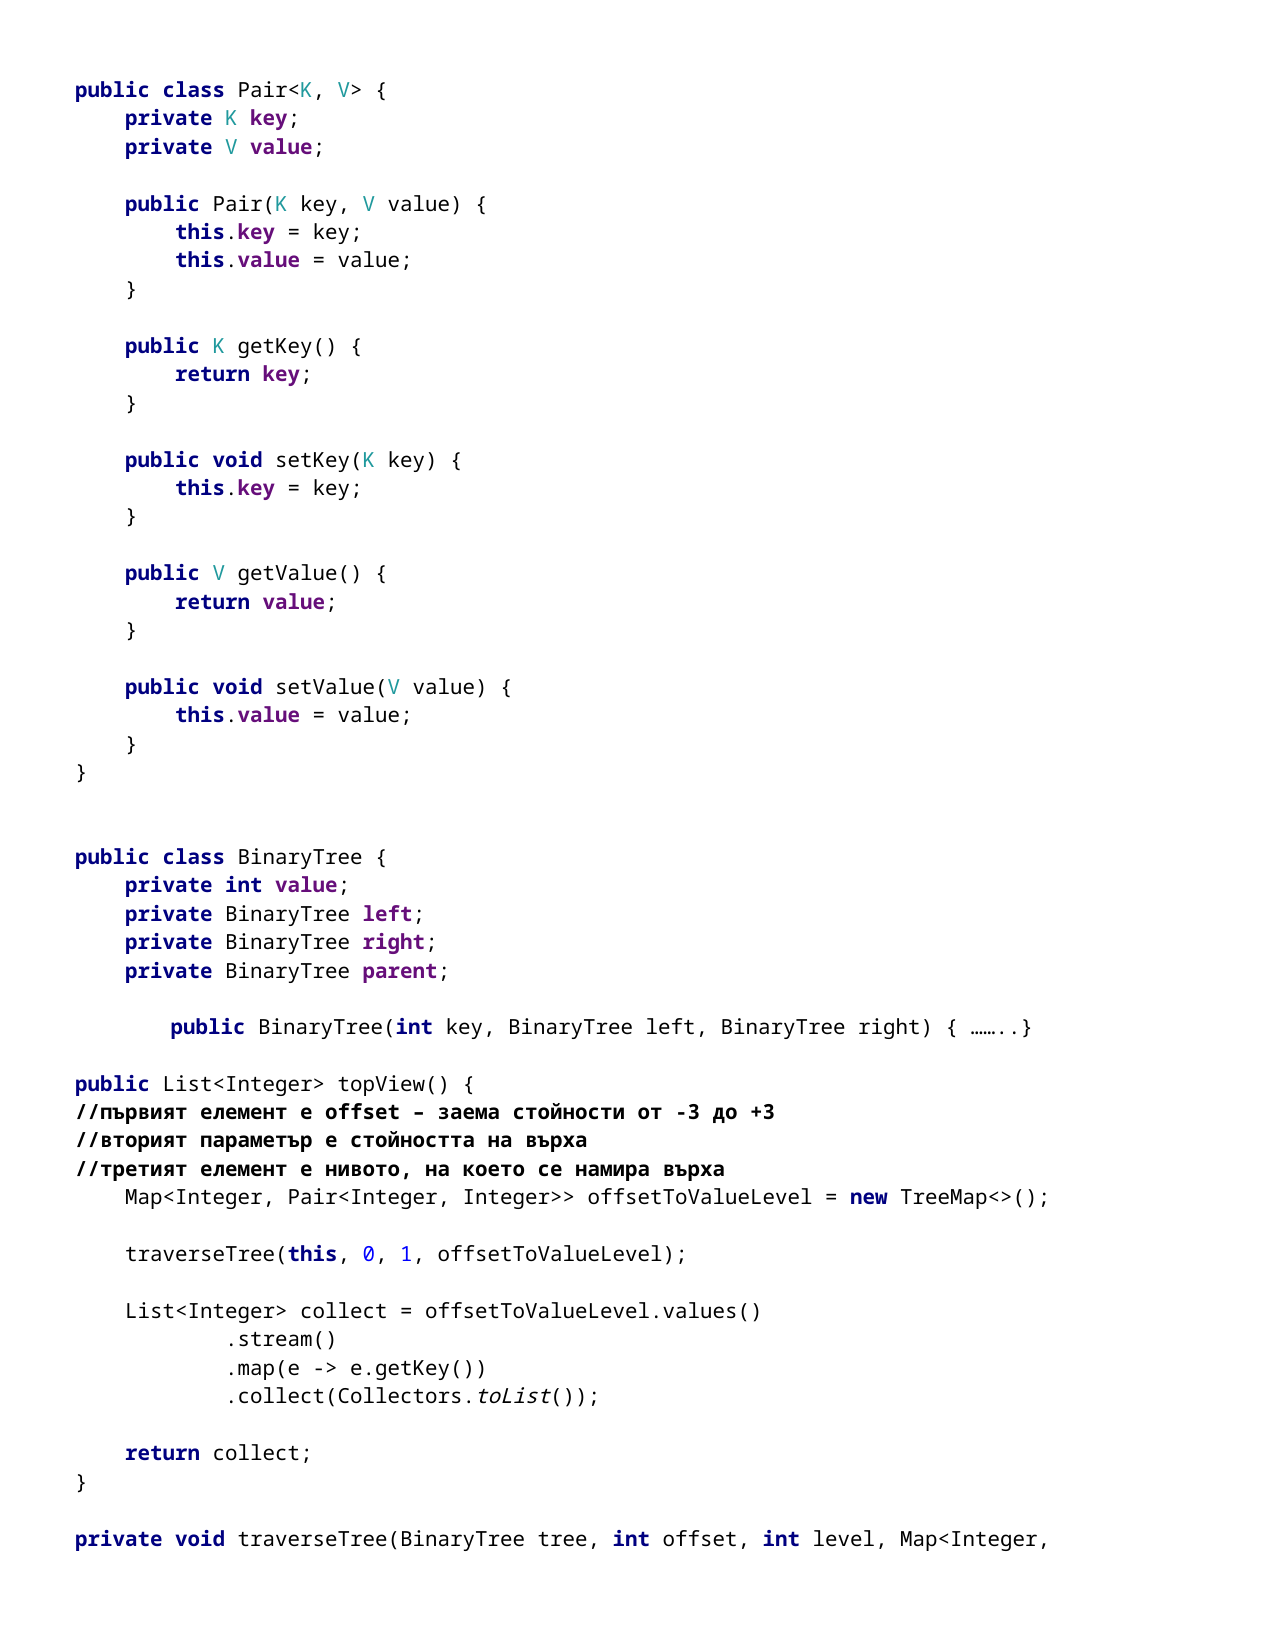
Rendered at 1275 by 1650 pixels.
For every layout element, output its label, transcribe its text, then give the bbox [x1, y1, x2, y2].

text public BinaryTree(int key, BinaryTree left, BinaryTree right) { ……..} [75, 1012, 1200, 1041]
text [75, 1154, 1200, 1552]
text public class Pair<K, V> { private K key; private V value; public Pair(K key, V value) { this.key = key; this.value = value; } public K getKey() { return key; } public void setKey(K key) { this.key = key; } public V getValue() { return value; } public void setValue(V value) { this.value = value; } } [75, 75, 1200, 786]
text //вторият параметър е стойността на върха [75, 1126, 1200, 1154]
text //първият елемент е offset – заема стойности от -3 до +3 [75, 1097, 1200, 1126]
text public List<Integer> topView() { [75, 1069, 1200, 1097]
text public class BinaryTree { private int value; private BinaryTree left; private BinaryTree right; private BinaryTree parent; [75, 842, 1200, 984]
